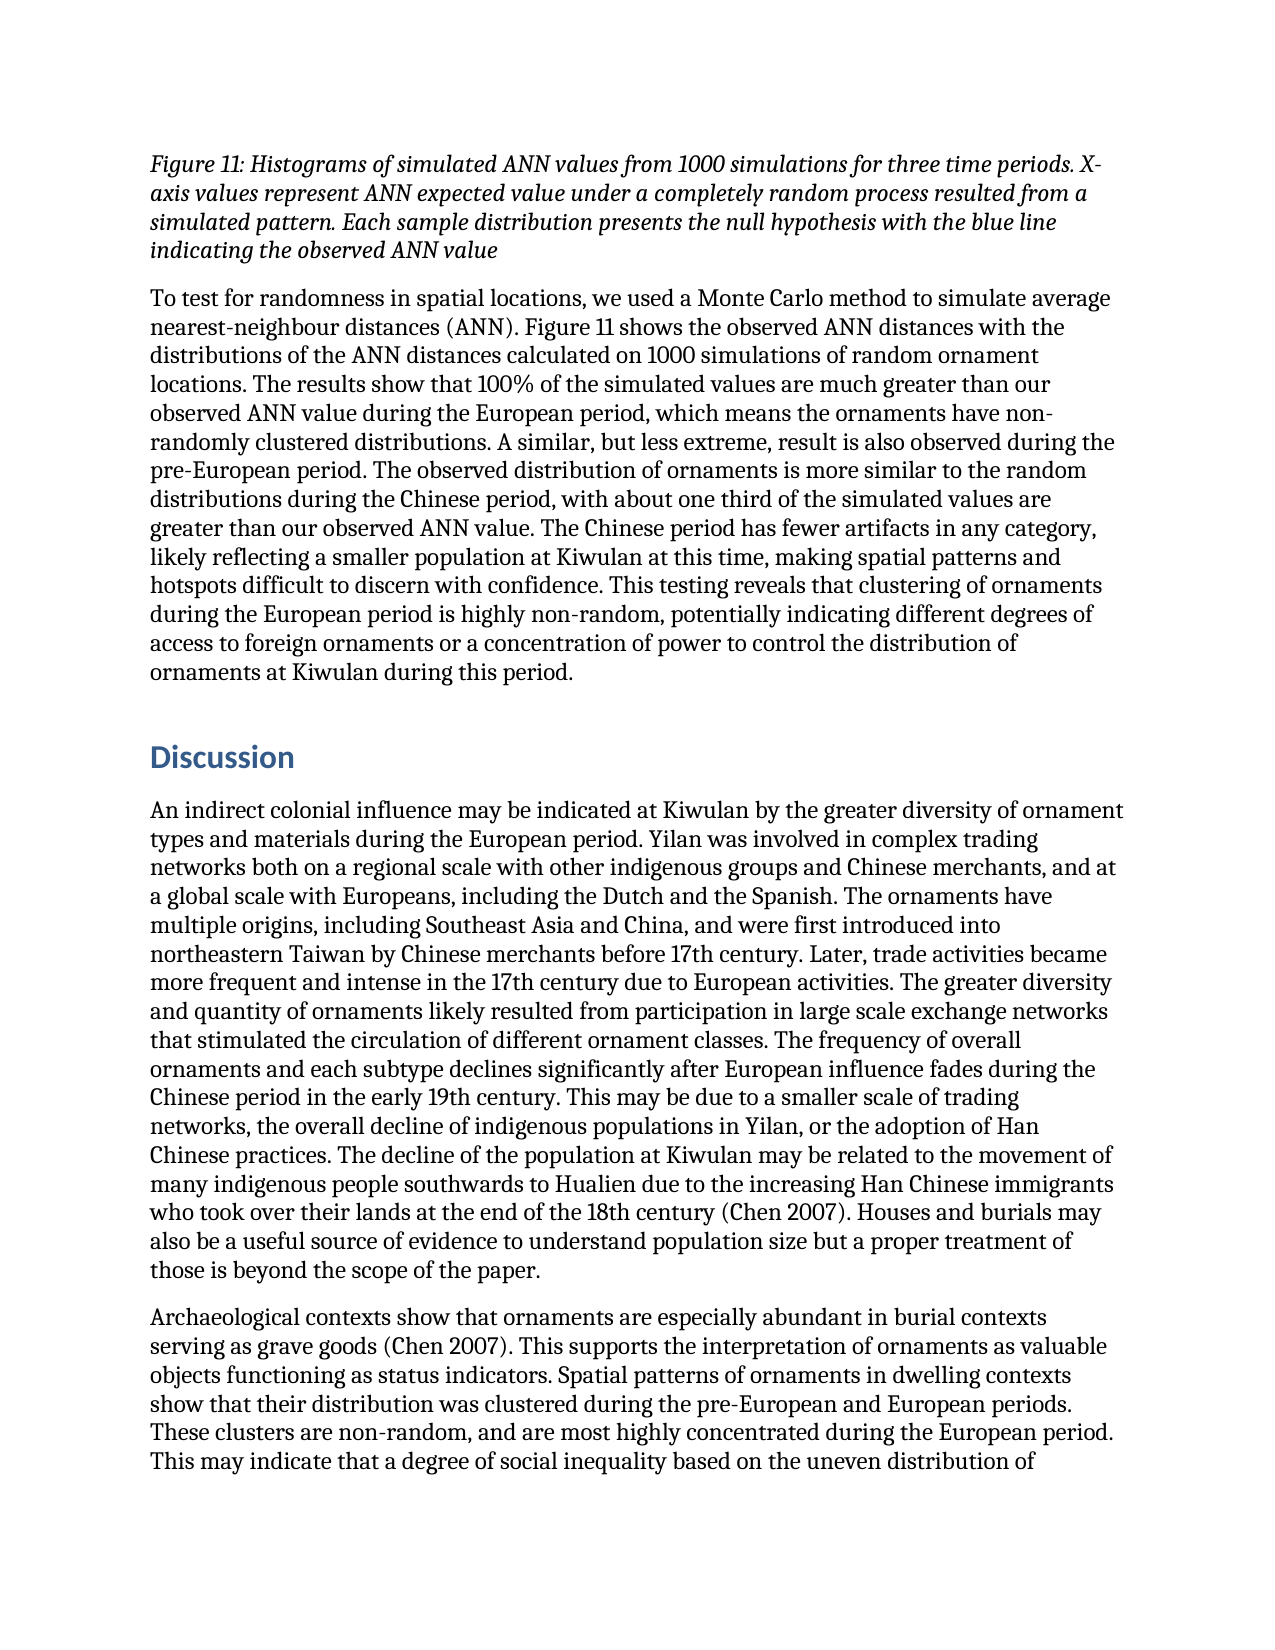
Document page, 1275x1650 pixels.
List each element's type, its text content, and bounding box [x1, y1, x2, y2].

text Figure 11: Histograms of simulated ANN values from 1000 simulations for three time periods. X-axis values represent ANN expected value under a completely random process resulted from a simulated pattern. Each sample distribution presents the null hypothesis with the blue line indicating the observed ANN value [150, 150, 1125, 265]
subtitle Discussion [150, 736, 1125, 777]
text To test for randomness in spatial locations, we used a Monte Carlo method to simulate average nearest-neighbour distances (ANN). Figure 11 shows the observed ANN distances with the distributions of the ANN distances calculated on 1000 simulations of random ornament locations. The results show that 100% of the simulated values are much greater than our observed ANN value during the European period, which means the ornaments have non-randomly clustered distributions. A similar, but less extreme, result is also observed during the pre-European period. The observed distribution of ornaments is more similar to the random distributions during the Chinese period, with about one third of the simulated values are greater than our observed ANN value. The Chinese period has fewer artifacts in any category, likely reflecting a smaller population at Kiwulan at this time, making spatial patterns and hotspots difficult to discern with confidence. This testing reveals that clustering of ornaments during the European period is highly non-random, potentially indicating different degrees of access to foreign ornaments or a concentration of power to control the distribution of ornaments at Kiwulan during this period. [150, 284, 1125, 686]
text An indirect colonial influence may be indicated at Kiwulan by the greater diversity of ornament types and materials during the European period. Yilan was involved in complex trading networks both on a regional scale with other indigenous groups and Chinese merchants, and at a global scale with Europeans, including the Dutch and the Spanish. The ornaments have multiple origins, including Southeast Asia and China, and were first introduced into northeastern Taiwan by Chinese merchants before 17th century. Later, trade activities became more frequent and intense in the 17th century due to European activities. The greater diversity and quantity of ornaments likely resulted from participation in large scale exchange networks that stimulated the circulation of different ornament classes. The frequency of overall ornaments and each subtype declines significantly after European influence fades during the Chinese period in the early 19th century. This may be due to a smaller scale of trading networks, the overall decline of indigenous populations in Yilan, or the adoption of Han Chinese practices. The decline of the population at Kiwulan may be related to the movement of many indigenous people southwards to Hualien due to the increasing Han Chinese immigrants who took over their lands at the end of the 18th century (Chen 2007). Houses and burials may also be a useful source of evidence to understand population size but a proper treatment of those is beyond the scope of the paper. [150, 796, 1125, 1284]
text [150, 1303, 1125, 1476]
